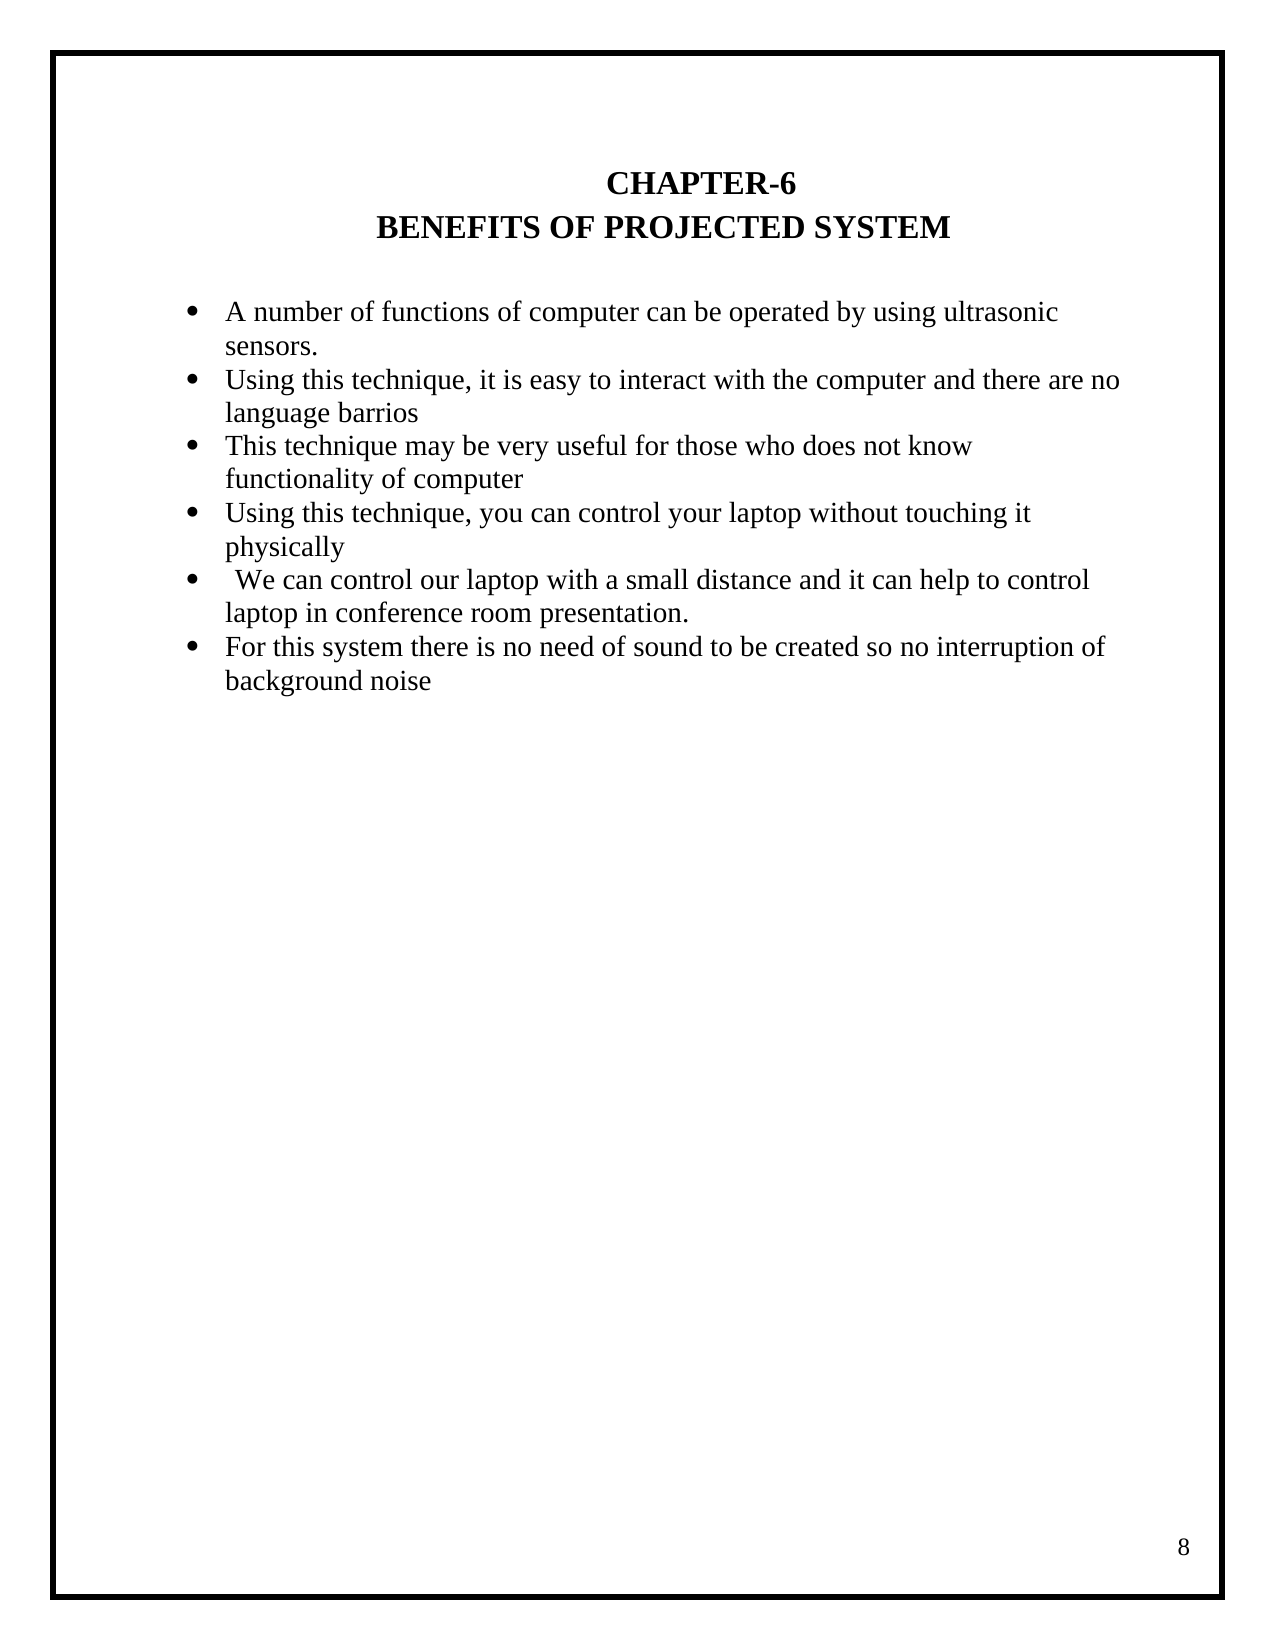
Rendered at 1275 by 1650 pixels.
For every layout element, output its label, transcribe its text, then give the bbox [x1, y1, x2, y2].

text BENEFITS OF PROJECTED SYSTEM [137, 207, 1190, 246]
list We can control our laptop with a small distance and it can help to control laptop in conference room presentation. [187, 563, 1125, 629]
list Using this technique, you can control your laptop without touching it physically [187, 495, 1125, 562]
list A number of functions of computer can be operated by using ultrasonic sensors. [187, 294, 1126, 362]
list Using this technique, it is easy to interact with the computer and there are no language barrios [187, 362, 1125, 429]
text CHAPTER-6 [137, 163, 1190, 201]
list This technique may be very useful for those who does not know functionality of computer [187, 429, 1125, 495]
list For this system there is no need of sound to be created so no interruption of background noise [187, 629, 1126, 696]
